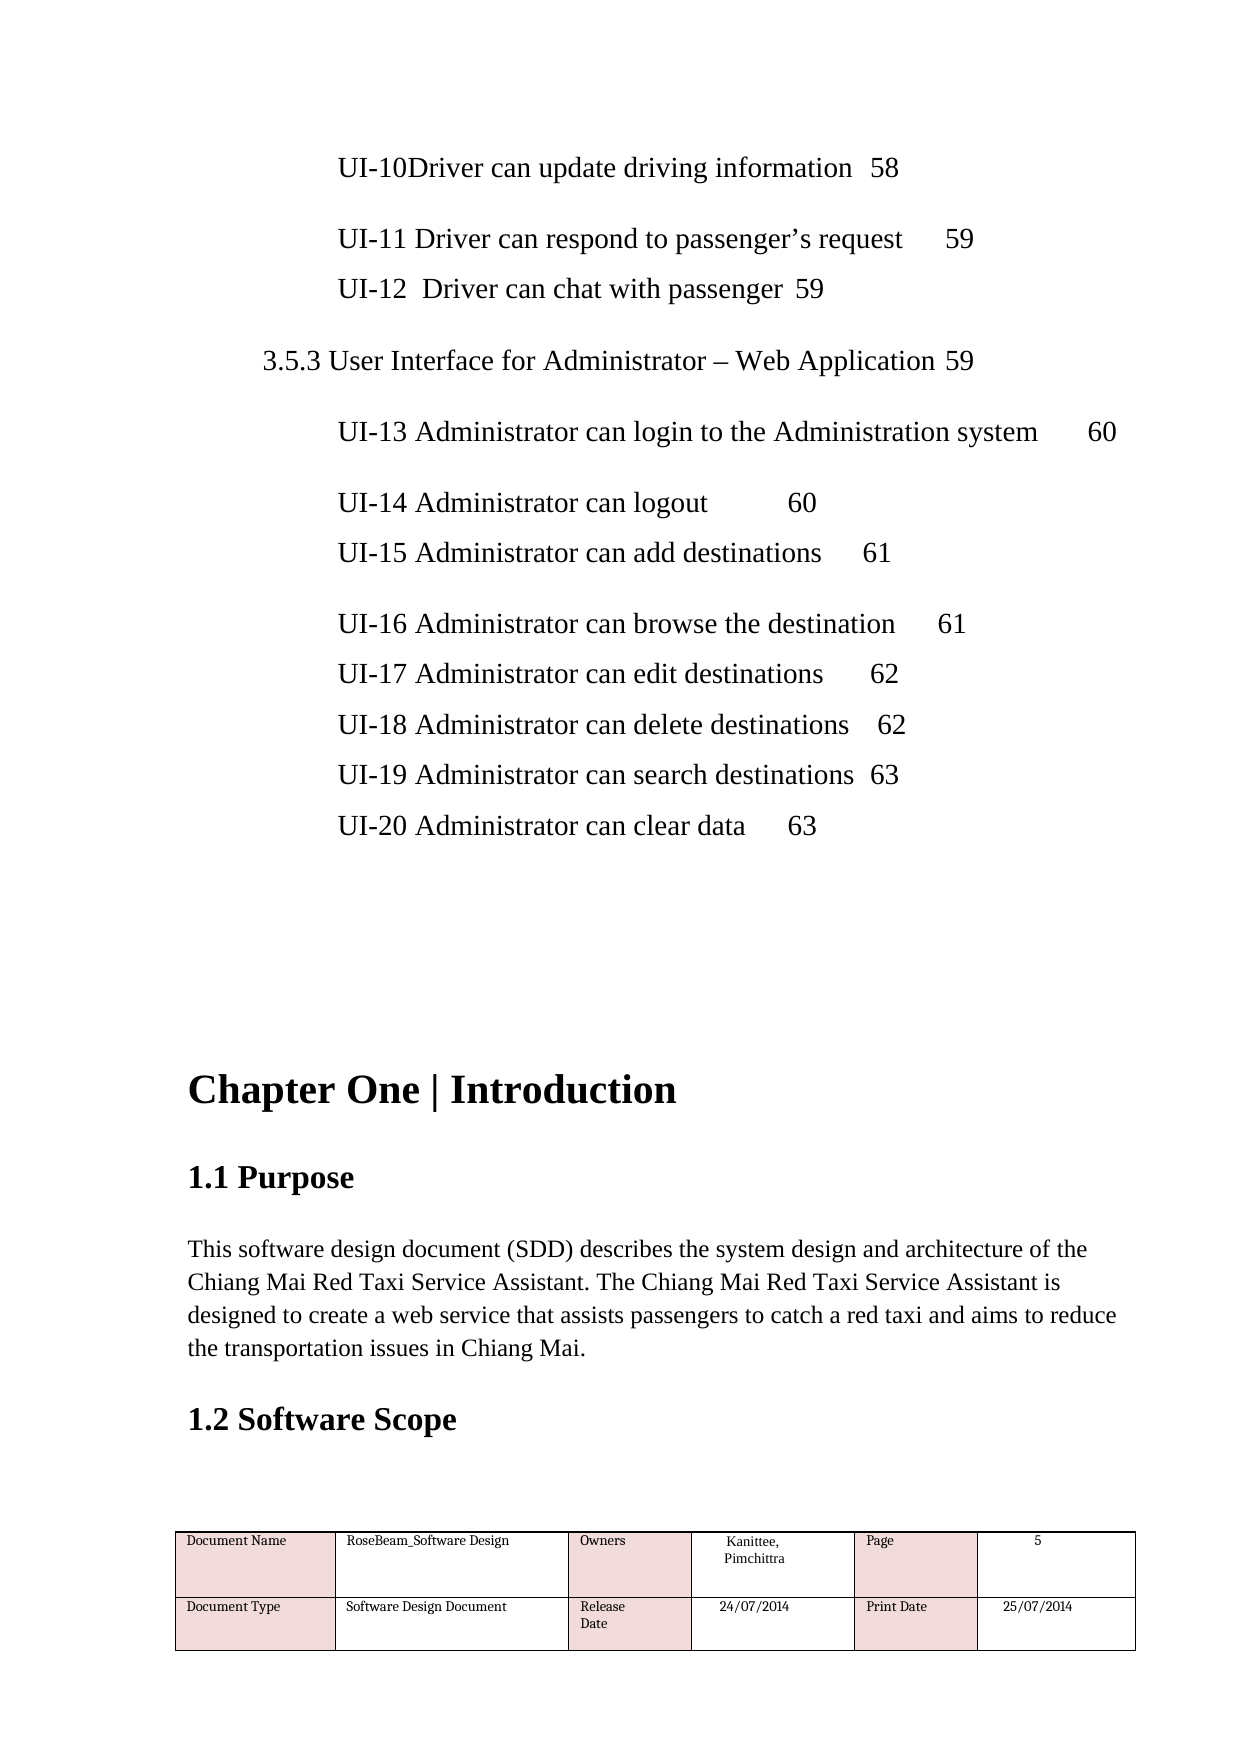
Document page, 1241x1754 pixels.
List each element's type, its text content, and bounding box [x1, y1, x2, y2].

text 1.2 Software Scope [187, 1400, 1123, 1438]
text 1.1 Purpose [187, 1157, 1123, 1195]
text This software design document (SDD) describes the system design and architecture of the Chiang Mai Red Taxi Service Assistant. The Chiang Mai Red Taxi Service Assistant is designed to create a web service that assists passengers to catch a red taxi and aims to reduce the transportation issues in Chiang Mai. [187, 1234, 1123, 1362]
text Chapter One | Introduction [187, 1064, 1123, 1112]
